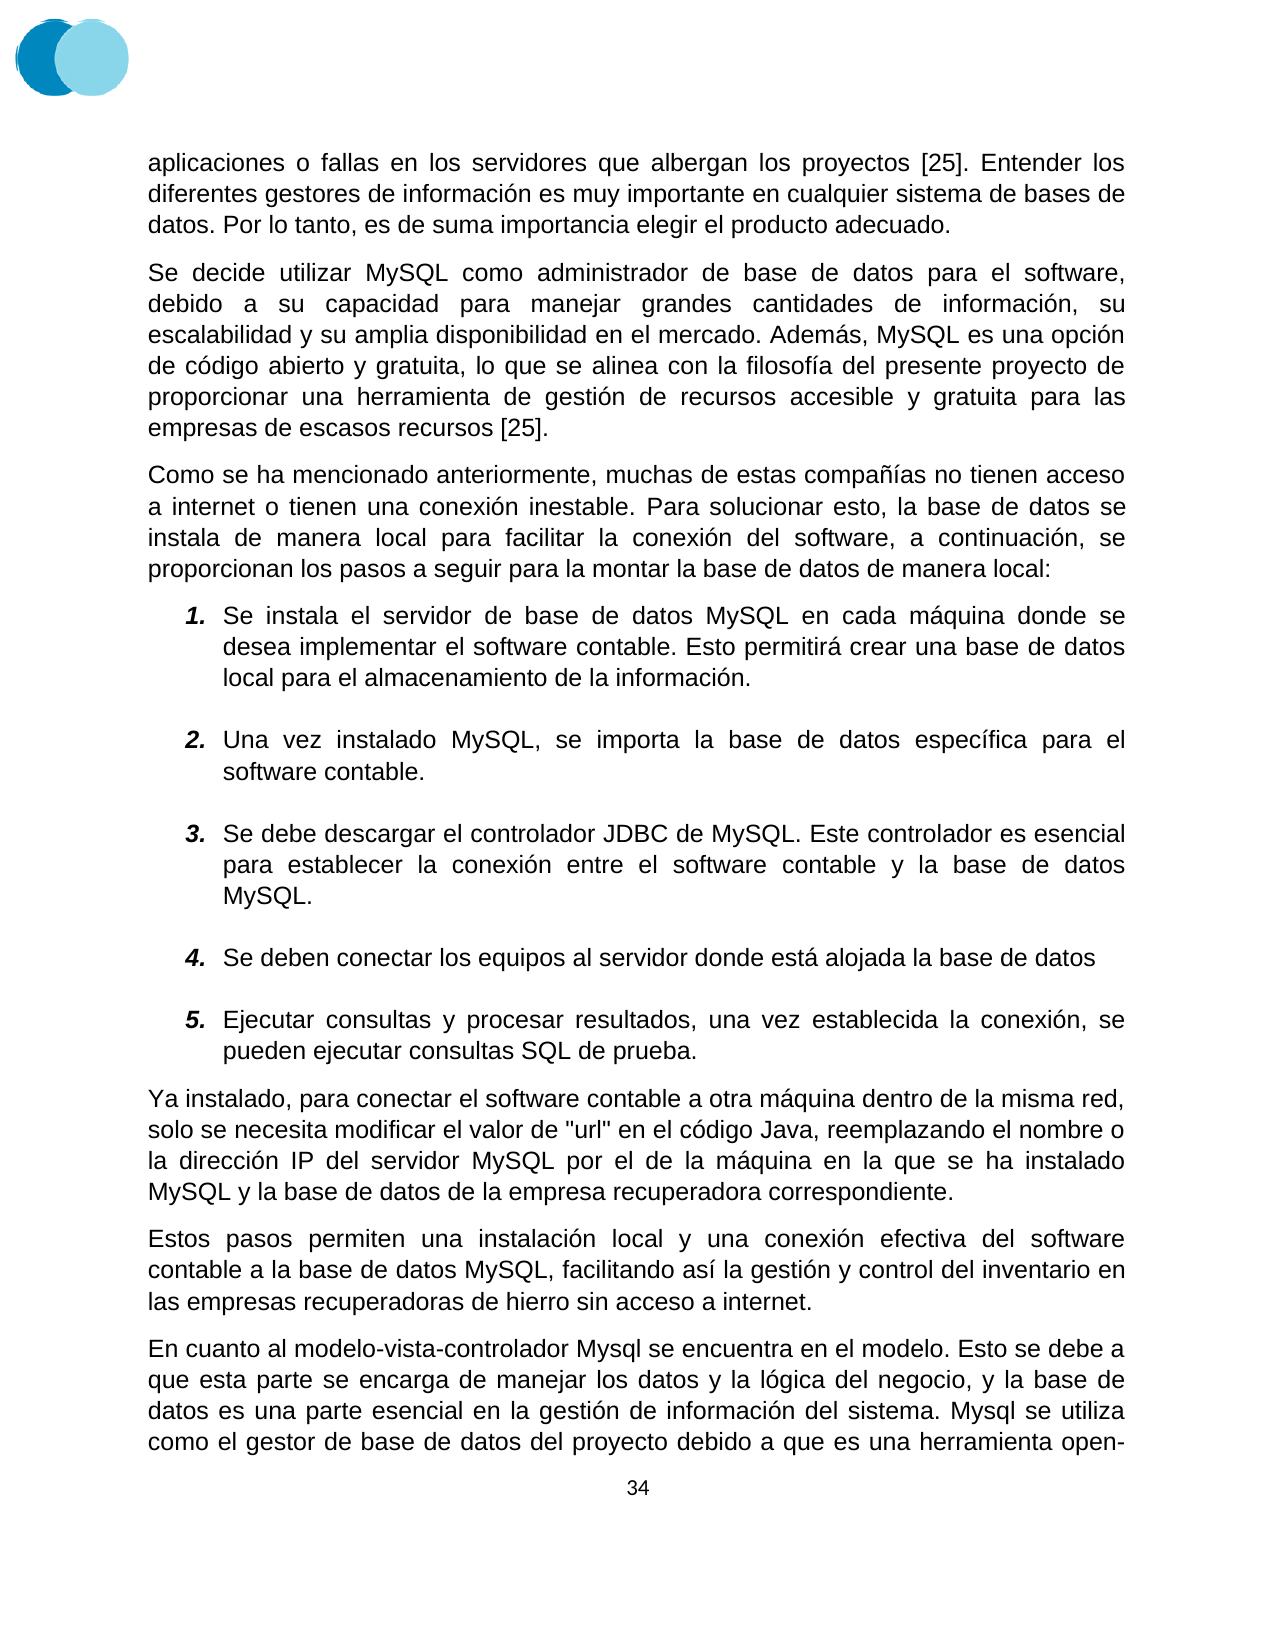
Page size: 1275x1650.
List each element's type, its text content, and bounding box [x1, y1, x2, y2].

picture [13, 16, 131, 99]
list Ejecutar consultas y procesar resultados, una vez establecida la conexión, se pueden ejecutar consultas SQL de prueba. [185, 1005, 1127, 1064]
list Se debe descargar el controlador JDBC de MySQL. Este controlador es esencial para establecer la conexión entre el software contable y la base de datos MySQL. [185, 818, 1127, 909]
list Se deben conectar los equipos al servidor donde está alojada la base de datos [185, 943, 1127, 971]
text Ya instalado, para conectar el software contable a otra máquina dentro de la misma red, solo se necesita modificar el valor de "url" en el código Java, reemplazando el nombre o la dirección IP del servidor MySQL por el de la máquina en la que se ha instalado MySQL y la base de datos de la empresa recuperadora correspondiente. [148, 1083, 1127, 1205]
text Se decide utilizar MySQL como administrador de base de datos para el software, debido a su capacidad para manejar grandes cantidades de información, su escalabilidad y su amplia disponibilidad en el mercado. Además, MySQL es una opción de código abierto y gratuita, lo que se alinea con la filosofía del presente proyecto de proporcionar una herramienta de gestión de recursos accesible y gratuita para las empresas de escasos recursos [25]. [148, 257, 1127, 441]
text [148, 1334, 1127, 1456]
text Como se ha mencionado anteriormente, muchas de estas compañías no tienen acceso a internet o tienen una conexión inestable. Para solucionar esto, la base de datos se instala de manera local para facilitar la conexión del software, a continuación, se proporcionan los pasos a seguir para la montar la base de datos de manera local: [148, 460, 1127, 582]
list Se instala el servidor de base de datos MySQL en cada máquina donde se desea implementar el software contable. Esto permitirá crear una base de datos local para el almacenamiento de la información. [185, 601, 1127, 692]
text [148, 148, 1127, 238]
text Estos pasos permiten una instalación local y una conexión efectiva del software contable a la base de datos MySQL, facilitando así la gestión y control del inventario en las empresas recuperadoras de hierro sin acceso a internet. [148, 1224, 1127, 1315]
list Una vez instalado MySQL, se importa la base de datos específica para el software contable. [185, 725, 1127, 785]
